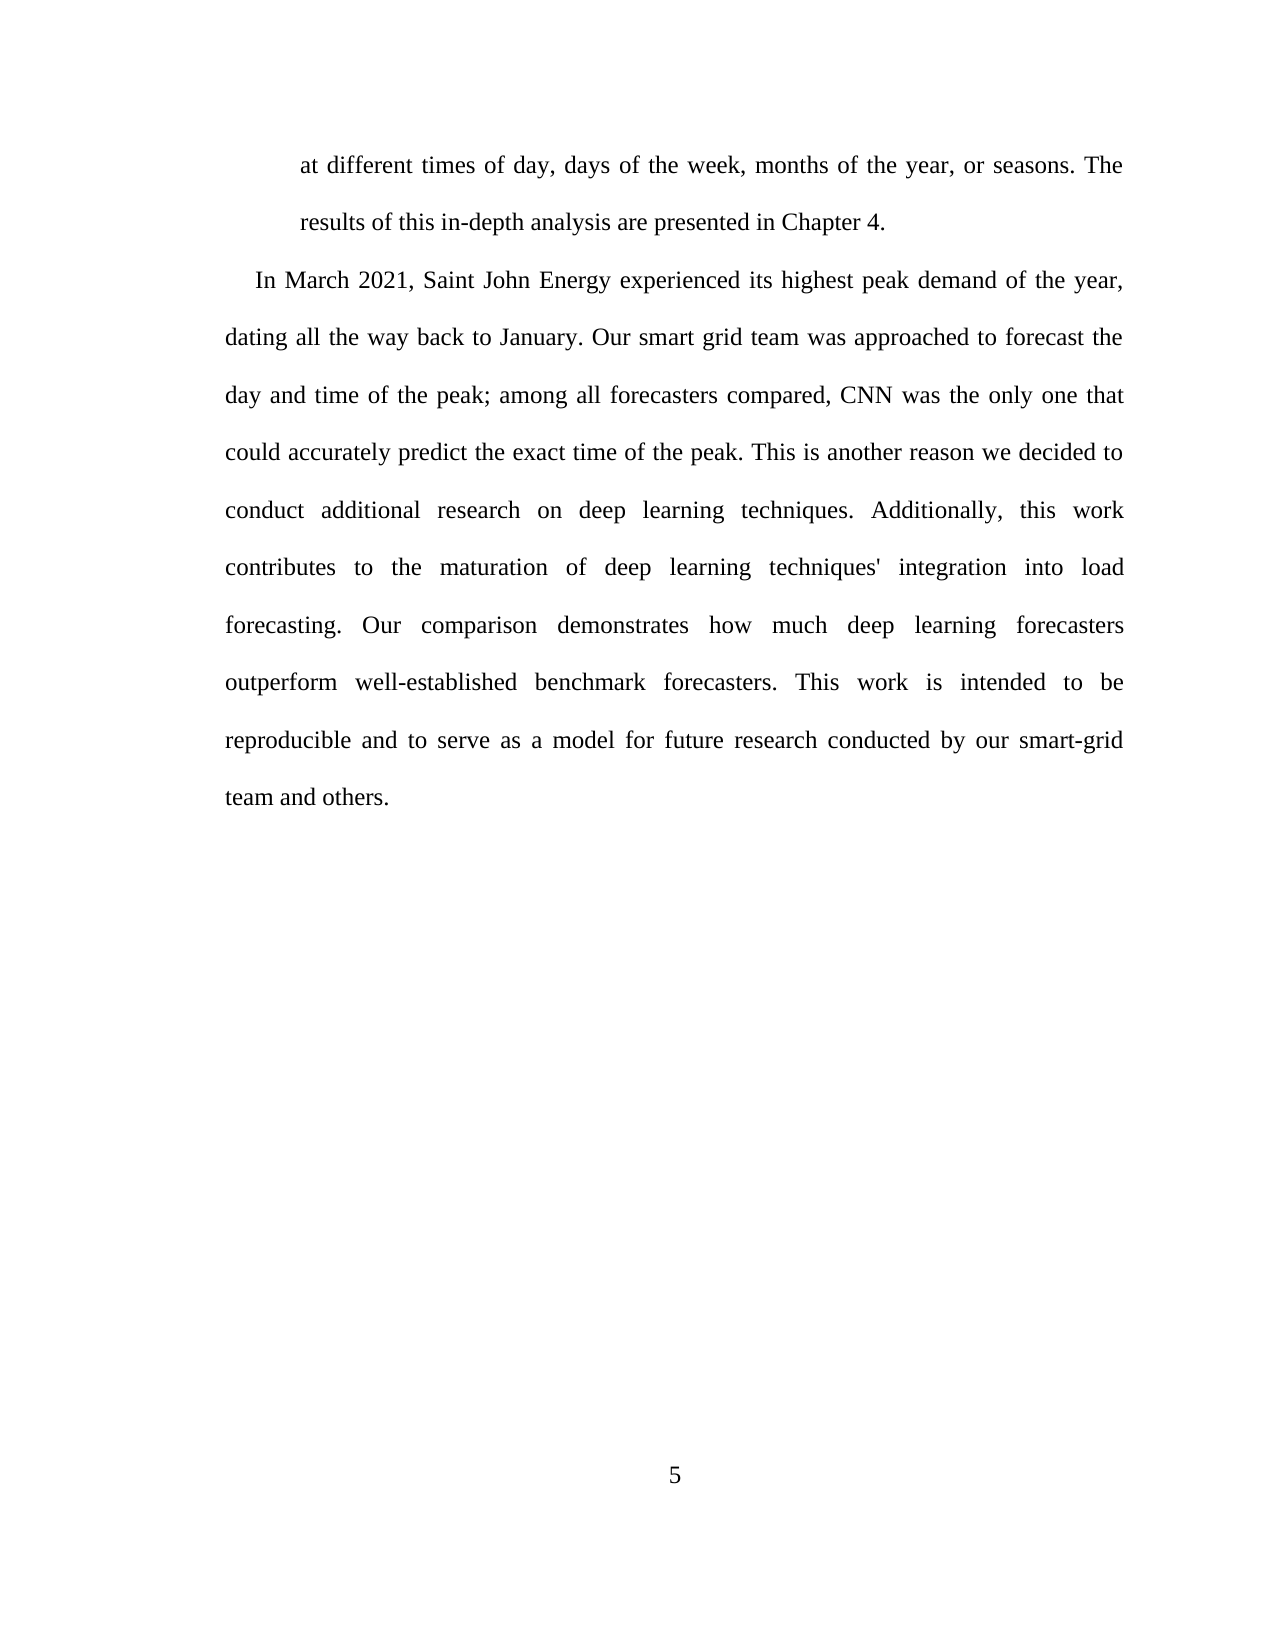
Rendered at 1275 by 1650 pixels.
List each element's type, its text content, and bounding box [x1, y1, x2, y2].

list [262, 150, 1125, 236]
text In March 2021, Saint John Energy experienced its highest peak demand of the year, dating all the way back to January. Our smart grid team was approached to forecast the day and time of the peak; among all forecasters compared, CNN was the only one that could accurately predict the exact time of the peak. This is another reason we decided to conduct additional research on deep learning techniques. Additionally, this work contributes to the maturation of deep learning techniques' integration into load forecasting. Our comparison demonstrates how much deep learning forecasters outperform well-established benchmark forecasters. This work is intended to be reproducible and to serve as a model for future research conducted by our smart-grid team and others. [225, 265, 1125, 811]
